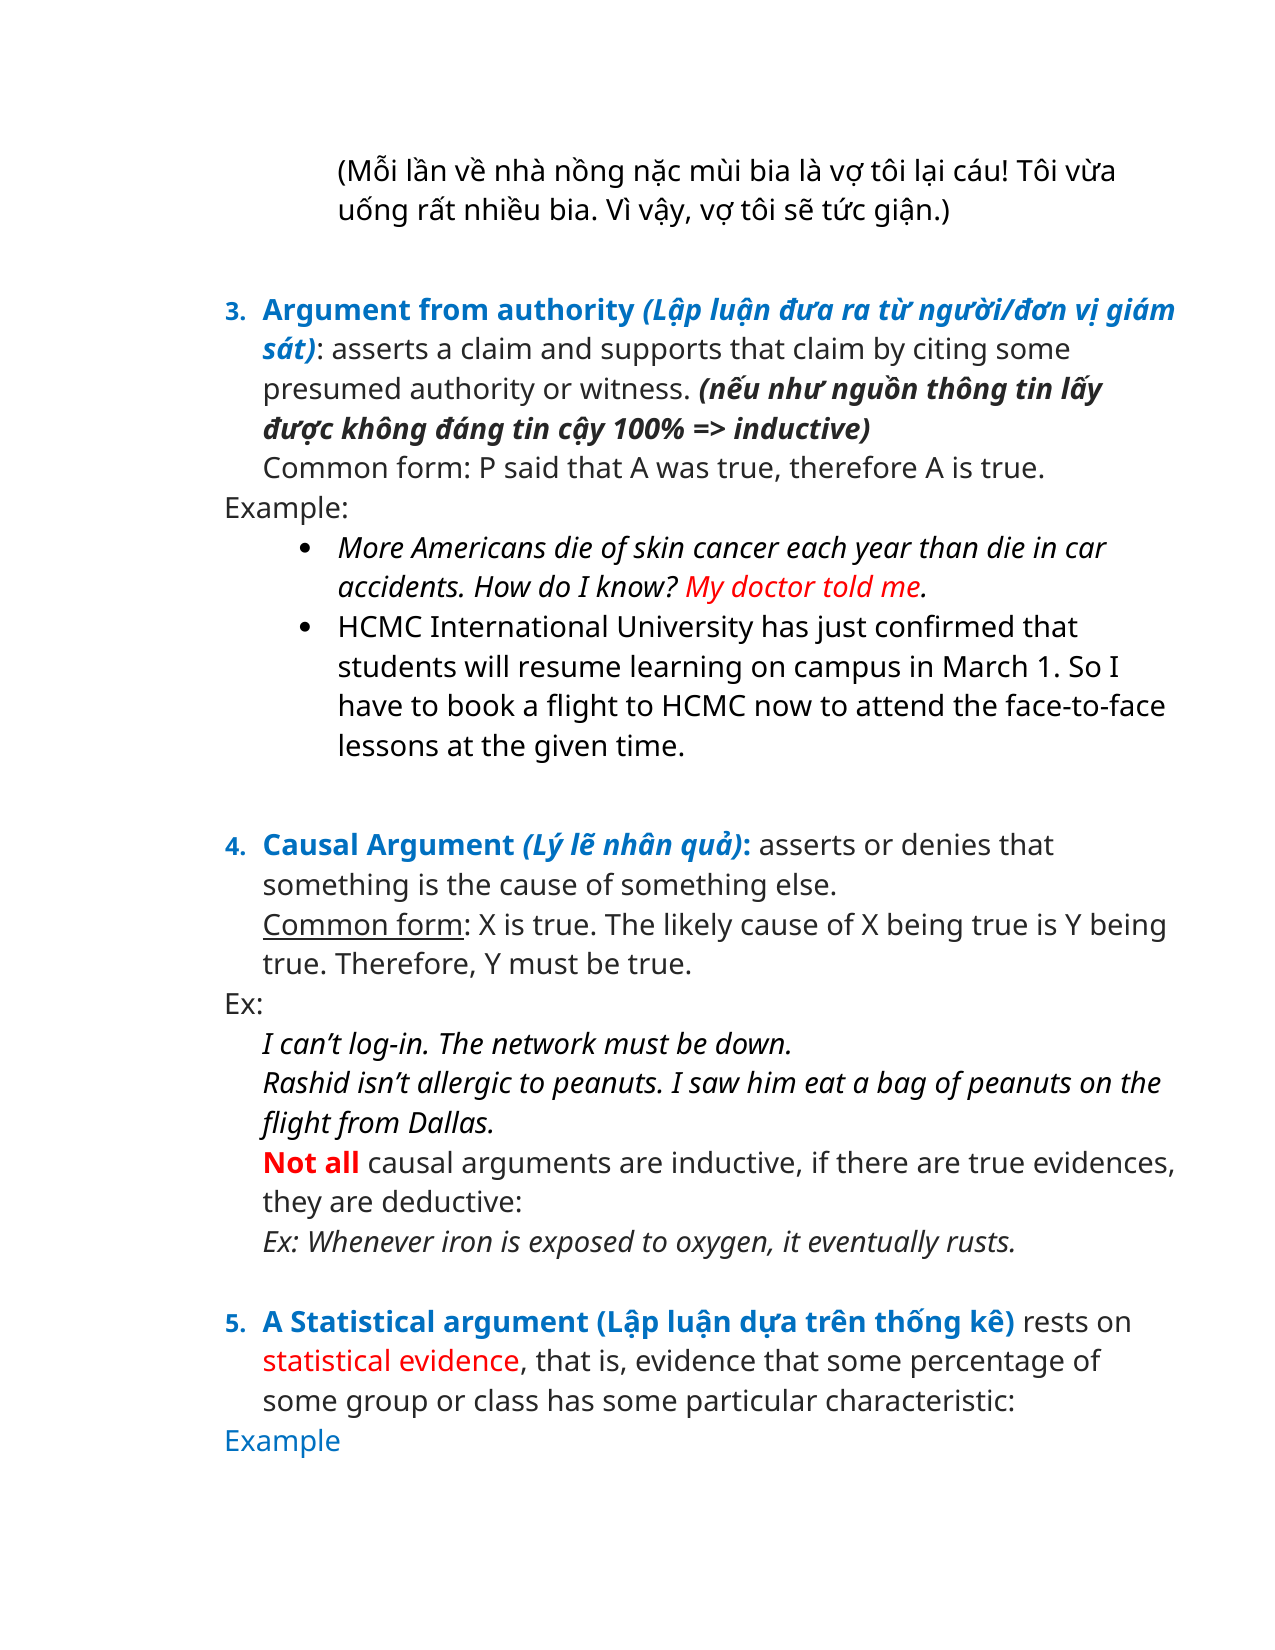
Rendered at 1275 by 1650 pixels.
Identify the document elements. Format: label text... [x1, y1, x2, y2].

list A Statistical argument (Lập luận dựa trên thống kê) rests on statistical evidence, that is, evidence that some percentage of some group or class has some particular characteristic: [225, 1301, 1181, 1420]
list More Americans die of skin cancer each year than die in car accidents. How do I know? My doctor told me. [300, 527, 1181, 606]
list Argument from authority (Lập luận đưa ra từ người/đơn vị giám sát): asserts a claim and supports that claim by citing some presumed authority or witness. (nếu như nguồn thông tin lấy được không đáng tin cậy 100% => inductive) Common form: P said that A was true, therefore A is true. [225, 289, 1181, 487]
list Example: [224, 487, 1181, 527]
list Ex: [224, 983, 1181, 1023]
list Example [224, 1420, 1181, 1459]
list Causal Argument (Lý lẽ nhân quả): asserts or denies that something is the cause of something else. Common form: X is true. The likely cause of X being true is Y being true. Therefore, Y must be true. [225, 824, 1181, 983]
list HCMC International University has just confirmed that students will resume learning on campus in March 1. So I have to book a flight to HCMC now to attend the face-to-face lessons at the given time. [300, 606, 1181, 765]
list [300, 150, 1181, 229]
list I can’t log-in. The network must be down. Rashid isn’t allergic to peanuts. I saw him eat a bag of peanuts on the flight from Dallas. Not all causal arguments are inductive, if there are true evidences, they are deductive: Ex: Whenever iron is exposed to oxygen, it eventually rusts. [262, 1023, 1181, 1261]
